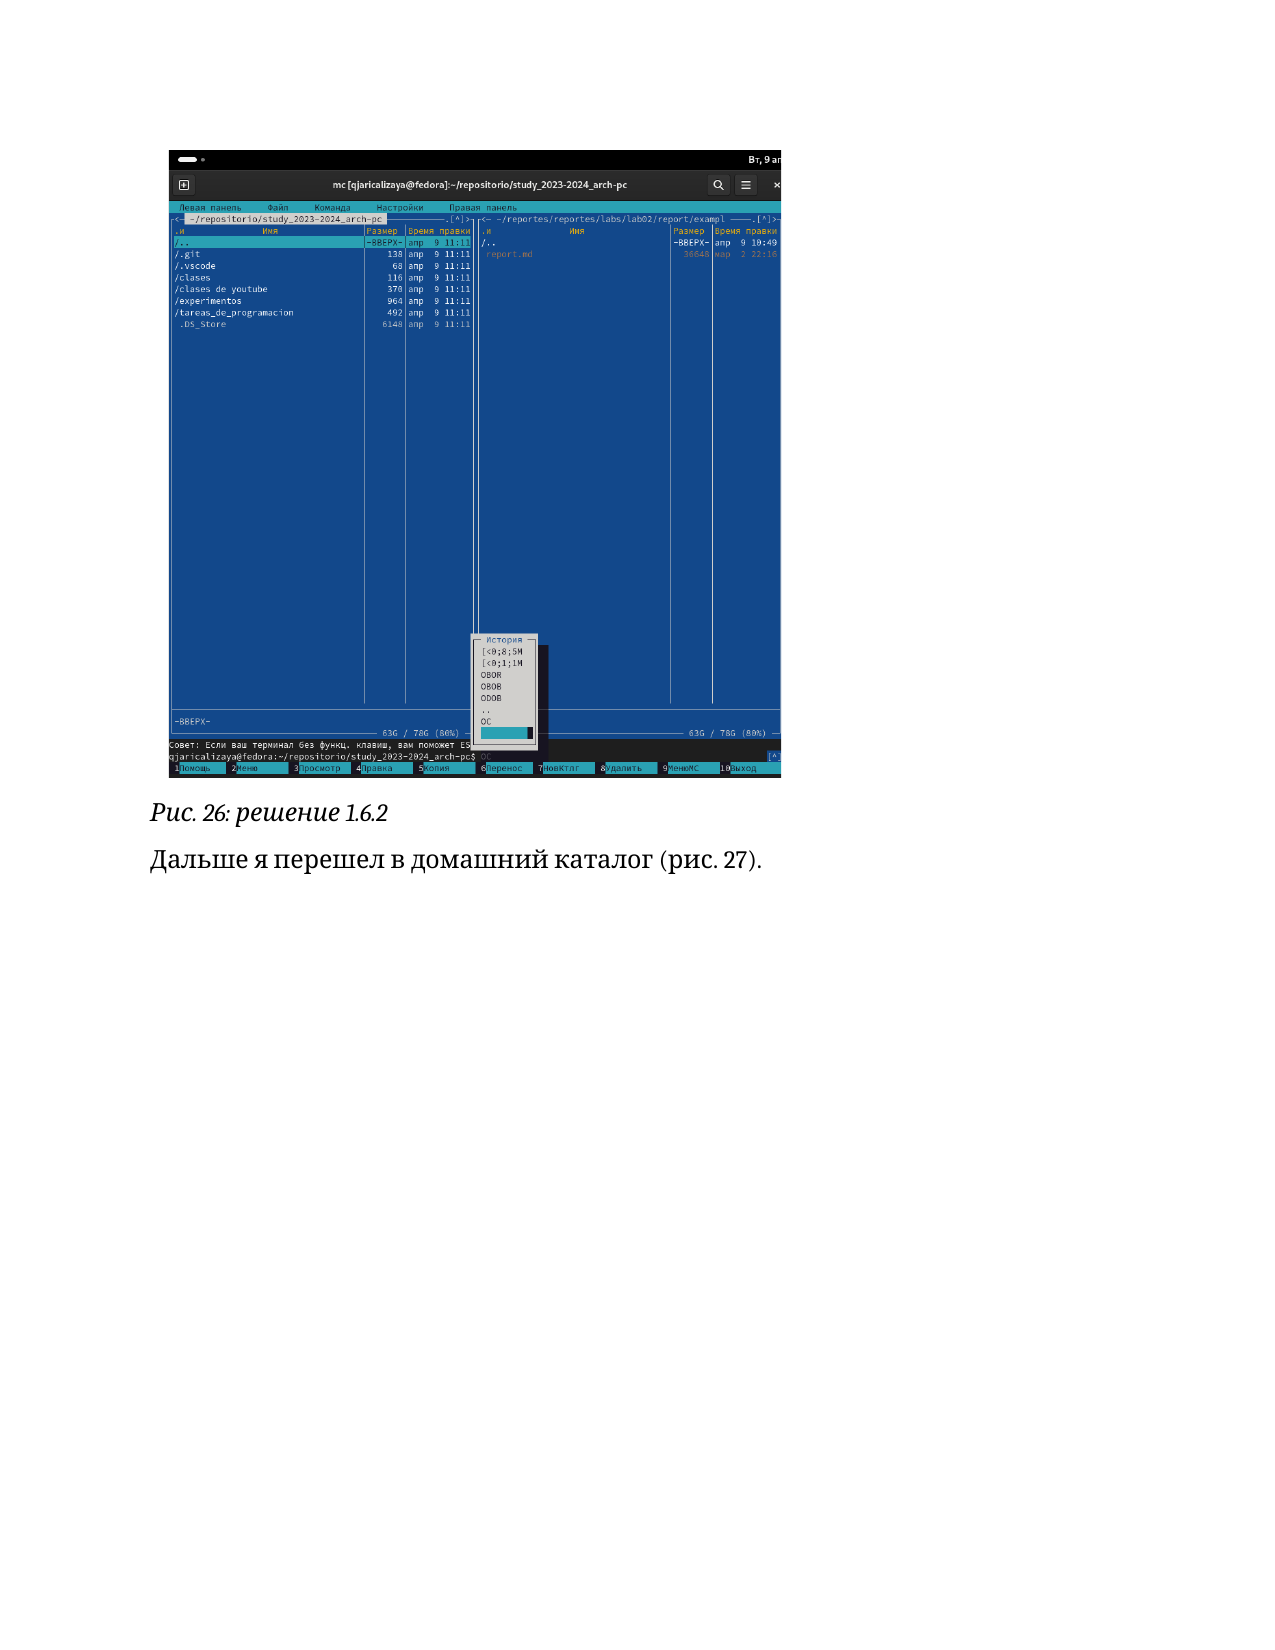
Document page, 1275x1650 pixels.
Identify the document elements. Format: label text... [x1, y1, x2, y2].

text Рис. 26: решение 1.6.2 [150, 799, 1125, 828]
picture [168, 150, 782, 778]
text Дальше я перешел в домашний каталог (рис. 27). [150, 846, 1125, 875]
